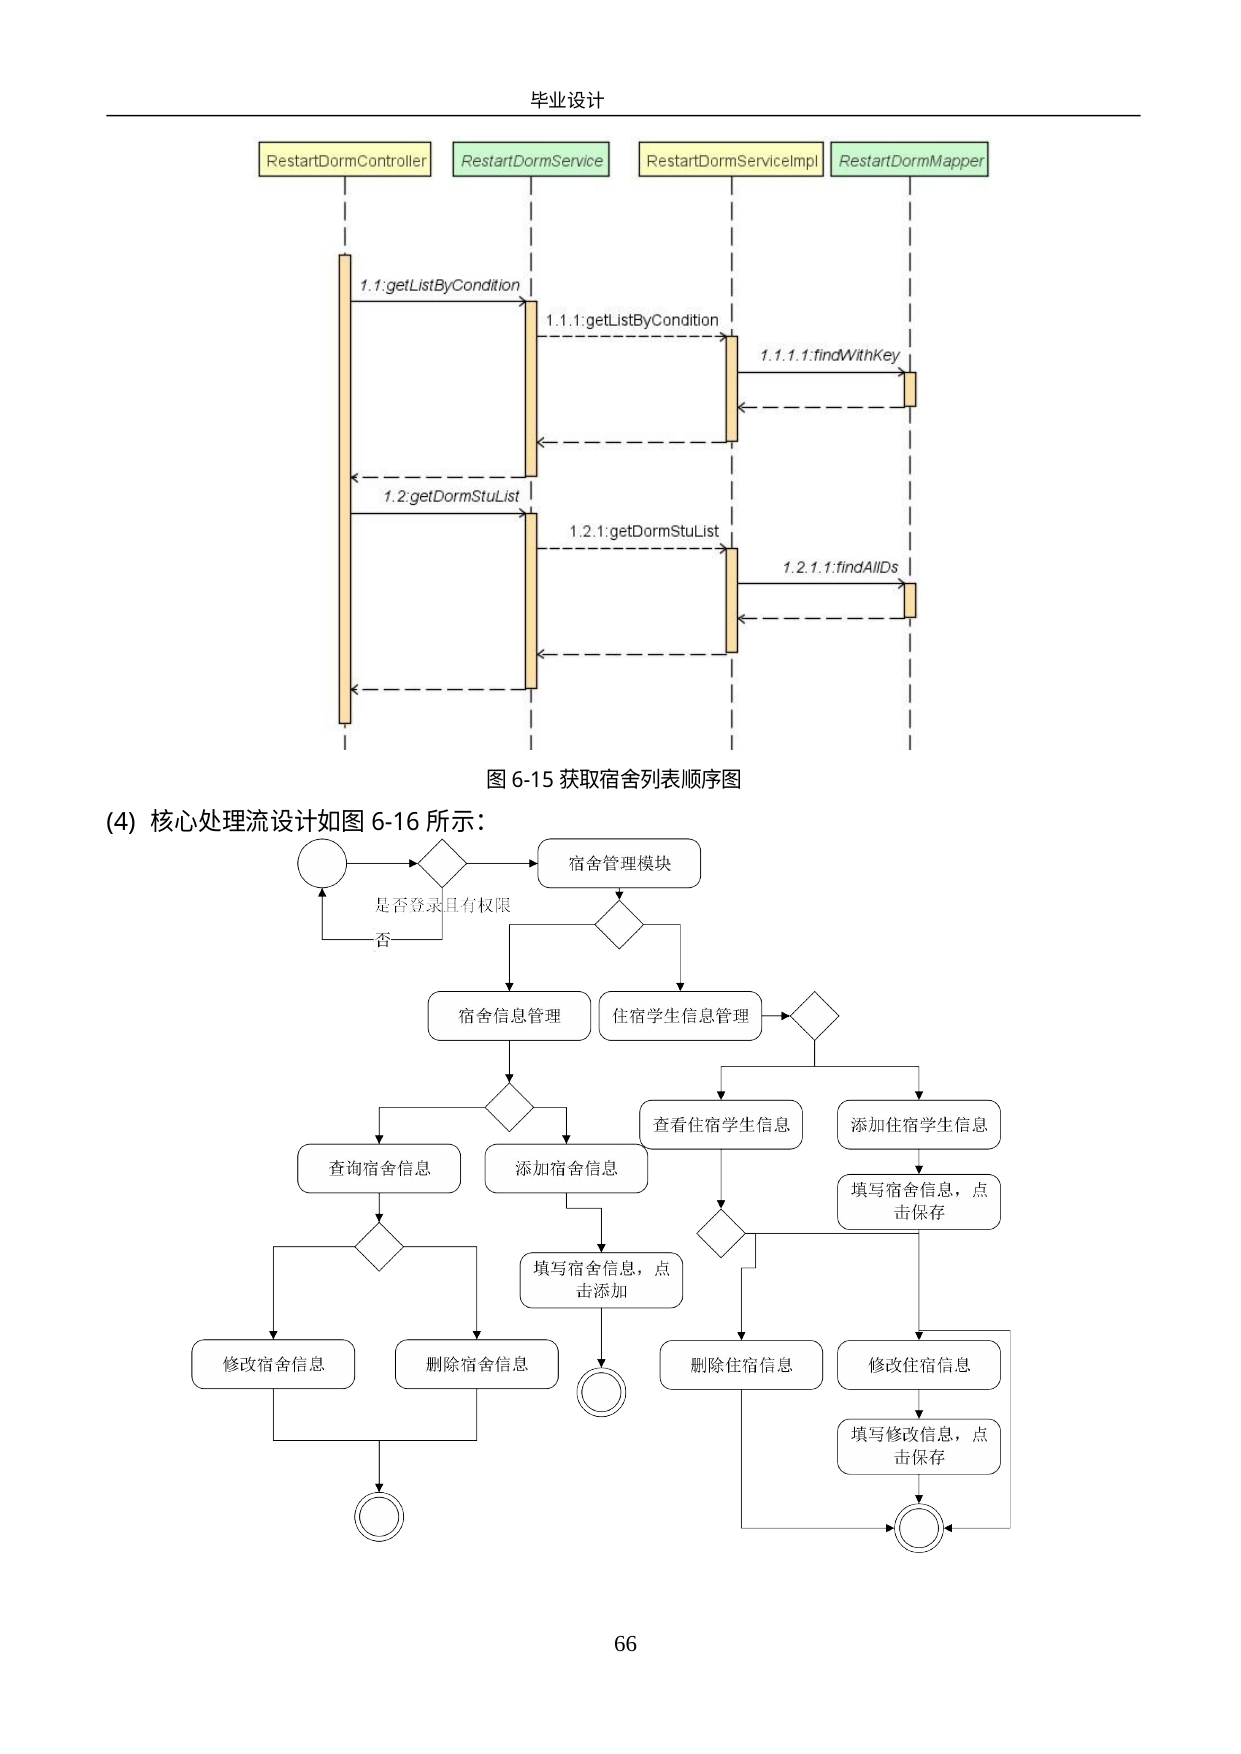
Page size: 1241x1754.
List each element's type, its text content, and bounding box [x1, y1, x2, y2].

picture [252, 136, 993, 750]
list 核心处理流设计如图 6-16 所示： [106, 801, 1176, 837]
text 图 6-15 获取宿舍列表顺序图 [487, 762, 1176, 793]
picture [191, 838, 1011, 1553]
